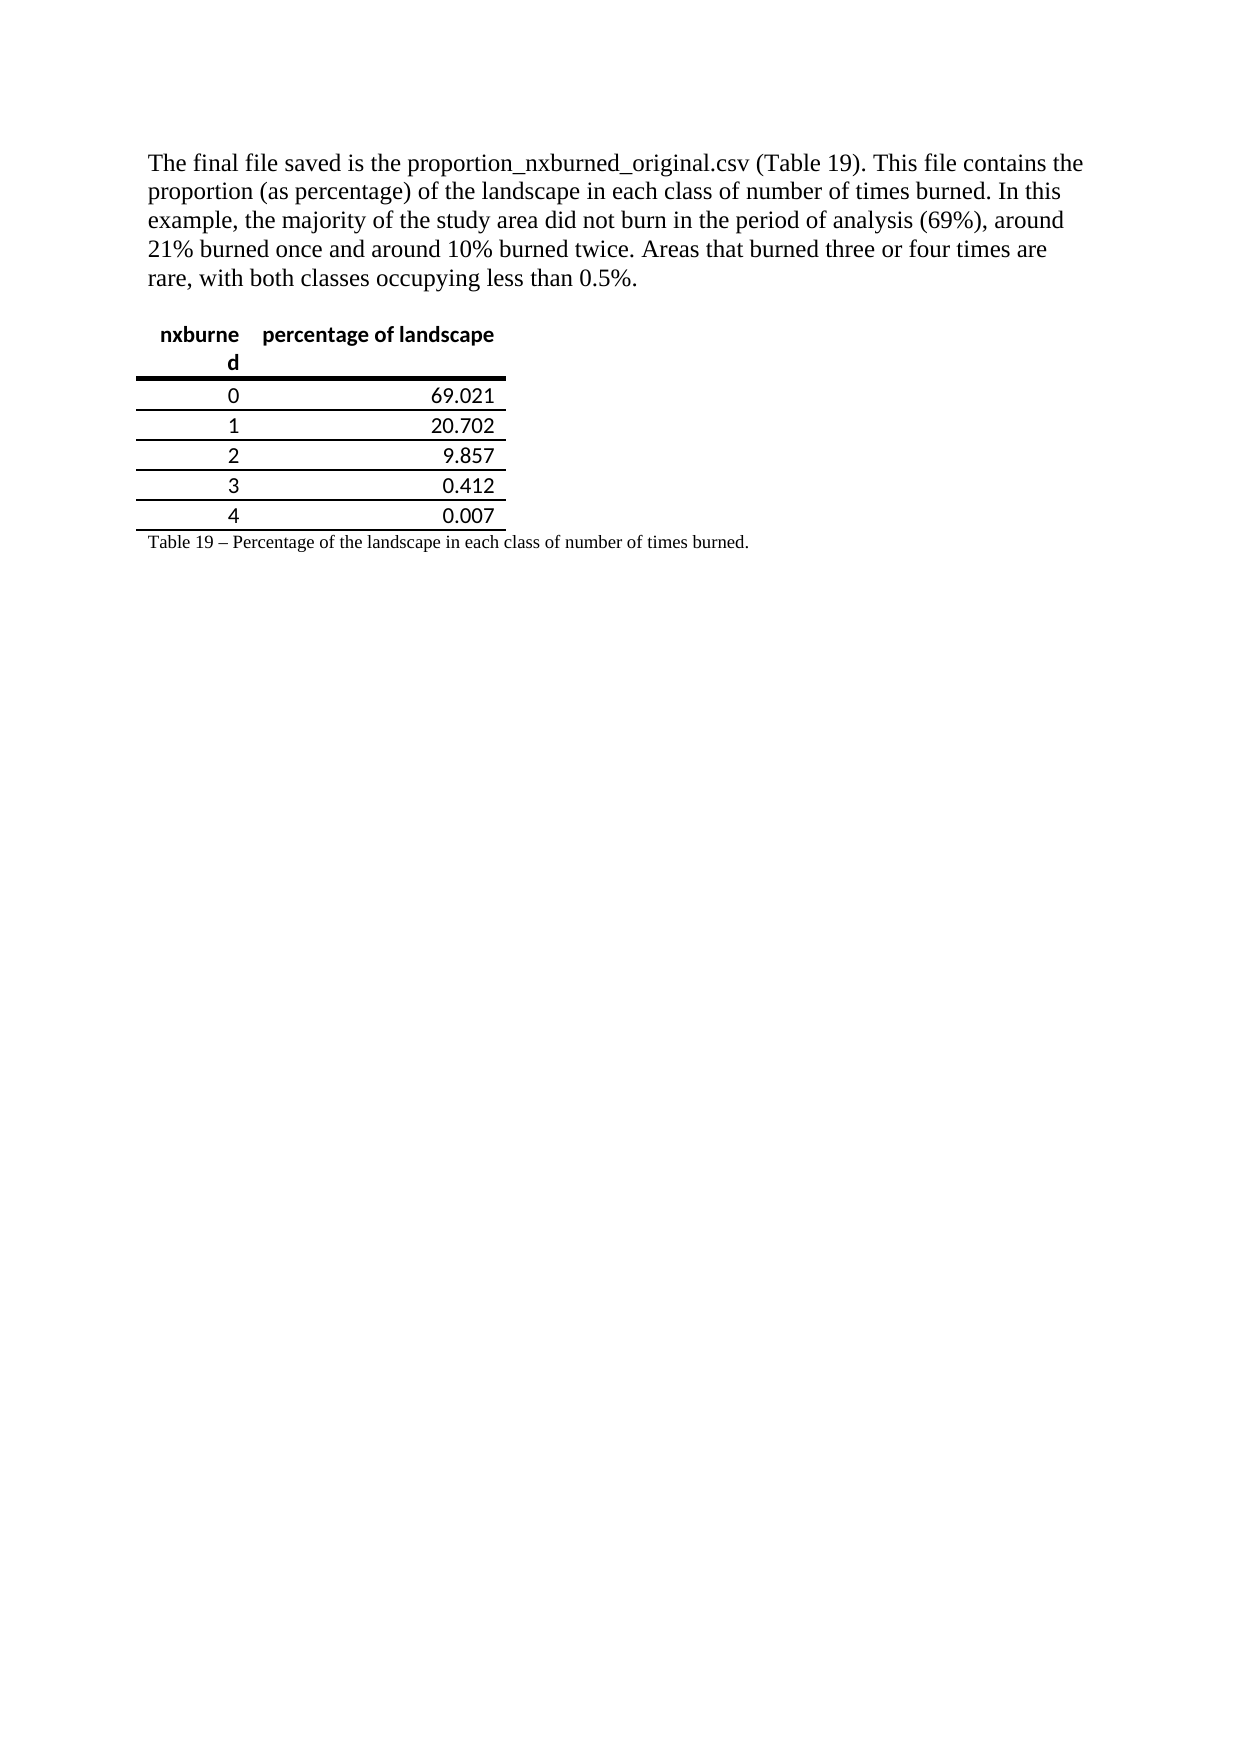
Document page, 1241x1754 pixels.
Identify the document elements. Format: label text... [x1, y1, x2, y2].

table_cell 4 [136, 501, 251, 529]
table_cell 2 [136, 441, 251, 469]
table_cell 69.021 [251, 381, 506, 409]
table_header percentage of landscape [251, 320, 506, 376]
table_cell 0 [136, 381, 251, 409]
table_cell 9.857 [251, 441, 506, 469]
table_cell 3 [136, 471, 251, 499]
table_cell 0.412 [251, 471, 506, 499]
table_cell 20.702 [251, 411, 506, 439]
table_header nxburned [136, 320, 251, 376]
text The final file saved is the proportion_nxburned_original.csv (Table 19). This file contains the proportion (as percentage) of the landscape in each class of number of times burned. In this example, the majority of the study area did not burn in the period of analysis (69%), around 21% burned once and around 10% burned twice. Areas that burned three or four times are rare, with both classes occupying less than 0.5%. [148, 148, 1093, 291]
table_cell 0.007 [251, 501, 506, 529]
text Table 19 – Percentage of the landscape in each class of number of times burned. [148, 531, 1093, 553]
table_cell 1 [136, 411, 251, 439]
